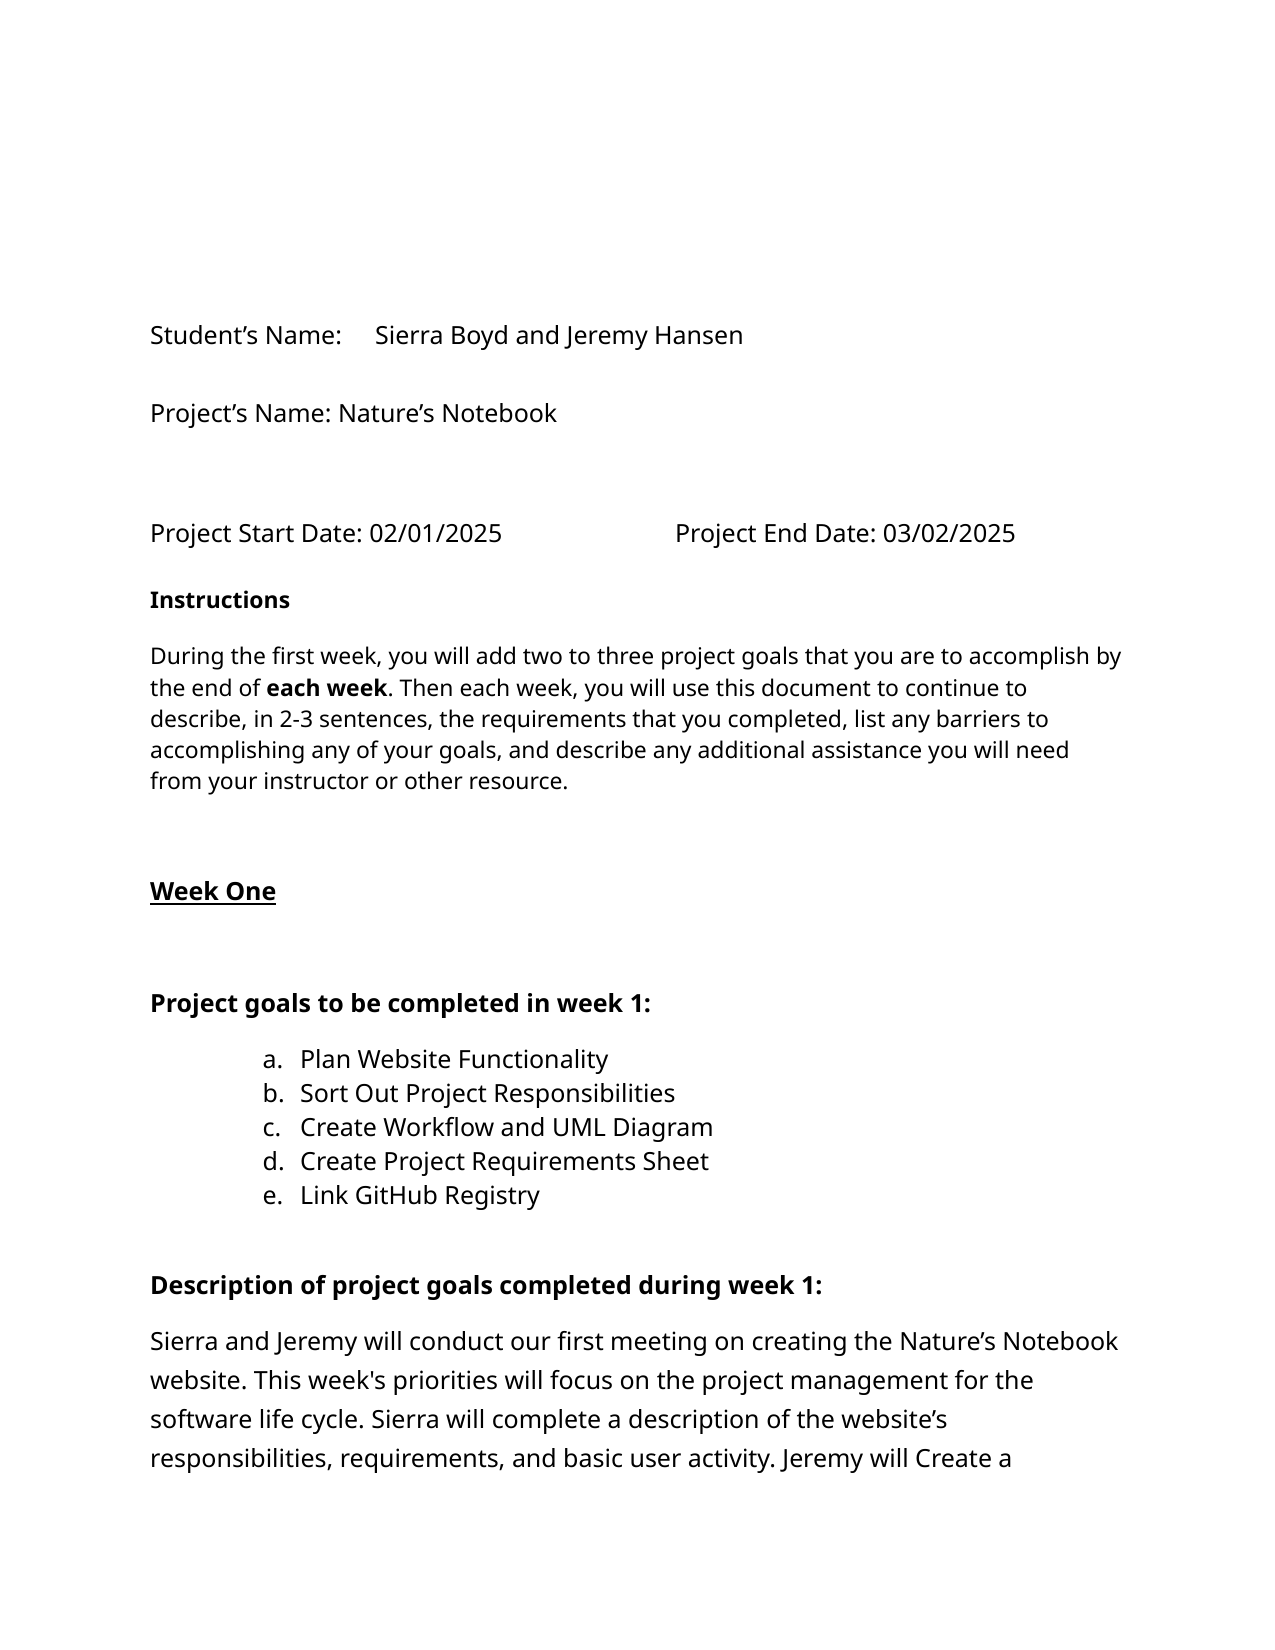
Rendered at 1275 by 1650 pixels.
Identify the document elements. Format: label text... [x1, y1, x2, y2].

list Create Workflow and UML Diagram [262, 1110, 1125, 1144]
list Create Project Requirements Sheet [262, 1144, 1125, 1178]
text Student’s Name: Sierra Boyd and Jeremy Hansen Project’s Name: Nature’s Notebook [150, 317, 1125, 430]
list Link GitHub Registry [262, 1178, 1125, 1212]
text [150, 1323, 1125, 1475]
text Project Start Date: 02/01/2025 Project End Date: 03/02/2025 Instructions [150, 516, 1125, 615]
text Description of project goals completed during week 1: [150, 1268, 1125, 1302]
text Week One [150, 874, 1125, 908]
text Project goals to be completed in week 1: [150, 986, 1125, 1020]
text During the first week, you will add two to three project goals that you are to accomplish by the end of each week. Then each week, you will use this document to continue to describe, in 2-3 sentences, the requirements that you completed, list any barriers to accomplishing any of your goals, and describe any additional assistance you will need from your instructor or other resource. [150, 640, 1125, 796]
list Plan Website Functionality [262, 1042, 1125, 1076]
list Sort Out Project Responsibilities [262, 1076, 1125, 1110]
